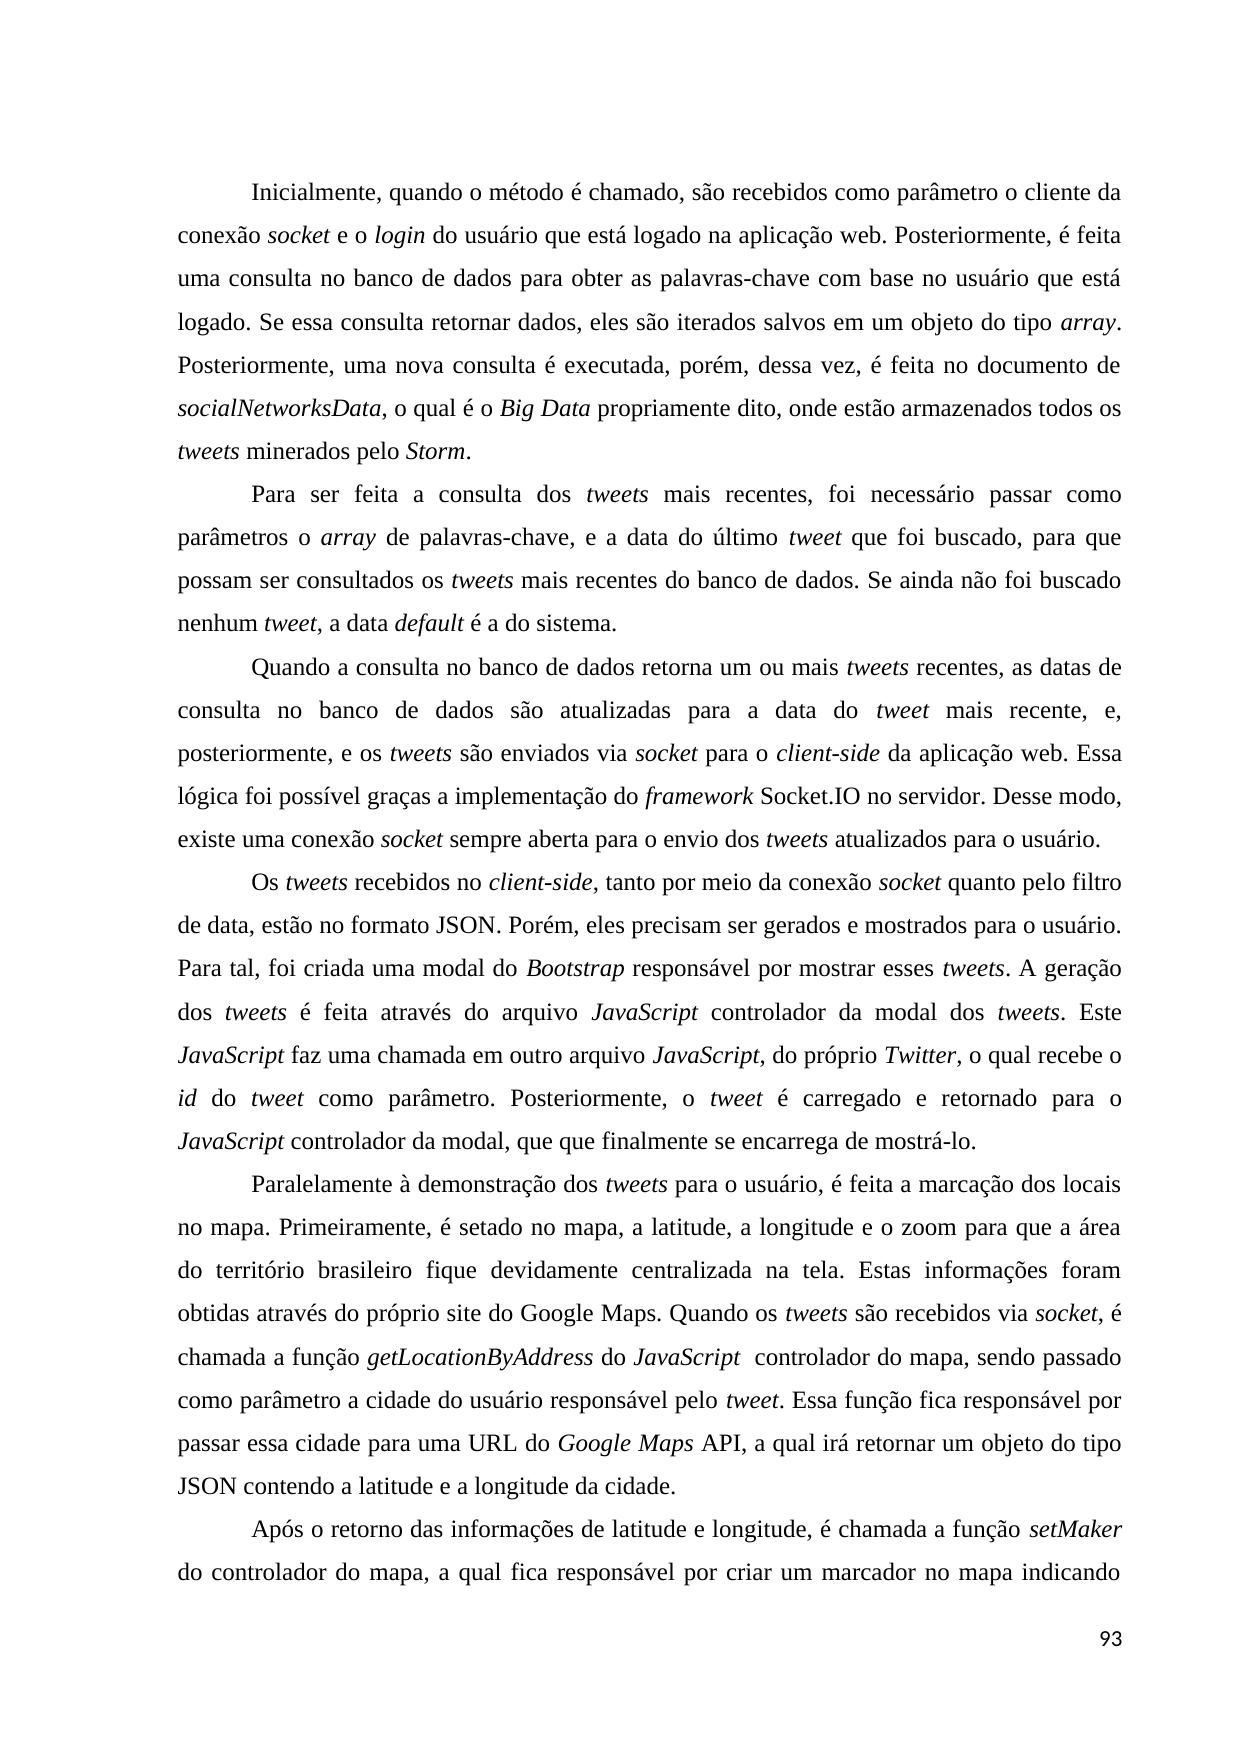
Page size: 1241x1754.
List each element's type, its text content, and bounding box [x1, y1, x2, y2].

text Os tweets recebidos no client-side, tanto por meio da conexão socket quanto pelo filtro de data, estão no formato JSON. Porém, eles precisam ser gerados e mostrados para o usuário. Para tal, foi criada uma modal do Bootstrap responsável por mostrar esses tweets. A geração dos tweets é feita através do arquivo JavaScript controlador da modal dos tweets. Este JavaScript faz uma chamada em outro arquivo JavaScript, do próprio Twitter, o qual recebe o id do tweet como parâmetro. Posteriormente, o tweet é carregado e retornado para o JavaScript controlador da modal, que que finalmente se encarrega de mostrá-lo. [177, 867, 1122, 1155]
text Paralelamente à demonstração dos tweets para o usuário, é feita a marcação dos locais no mapa. Primeiramente, é setado no mapa, a latitude, a longitude e o zoom para que a área do território brasileiro fique devidamente centralizada na tela. Estas informações foram obtidas através do próprio site do Google Maps. Quando os tweets são recebidos via socket, é chamada a função getLocationByAddress do JavaScript controlador do mapa, sendo passado como parâmetro a cidade do usuário responsável pelo tweet. Essa função fica responsável por passar essa cidade para uma URL do Google Maps API, a qual irá retornar um objeto do tipo JSON contendo a latitude e a longitude da cidade. [177, 1169, 1122, 1500]
text Inicialmente, quando o método é chamado, são recebidos como parâmetro o cliente da conexão socket e o login do usuário que está logado na aplicação web. Posteriormente, é feita uma consulta no banco de dados para obter as palavras-chave com base no usuário que está logado. Se essa consulta retornar dados, eles são iterados salvos em um objeto do tipo array. Posteriormente, uma nova consulta é executada, porém, dessa vez, é feita no documento de socialNetworksData, o qual é o Big Data propriamente dito, onde estão armazenados todos os tweets minerados pelo Storm. [177, 177, 1122, 465]
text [177, 1514, 1122, 1586]
text Para ser feita a consulta dos tweets mais recentes, foi necessário passar como parâmetros o array de palavras-chave, e a data do último tweet que foi buscado, para que possam ser consultados os tweets mais recentes do banco de dados. Se ainda não foi buscado nenhum tweet, a data default é a do sistema. [177, 479, 1122, 637]
text Quando a consulta no banco de dados retorna um ou mais tweets recentes, as datas de consulta no banco de dados são atualizadas para a data do tweet mais recente, e, posteriormente, e os tweets são enviados via socket para o client-side da aplicação web. Essa lógica foi possível graças a implementação do framework Socket.IO no servidor. Desse modo, existe uma conexão socket sempre aberta para o envio dos tweets atualizados para o usuário. [177, 652, 1122, 853]
